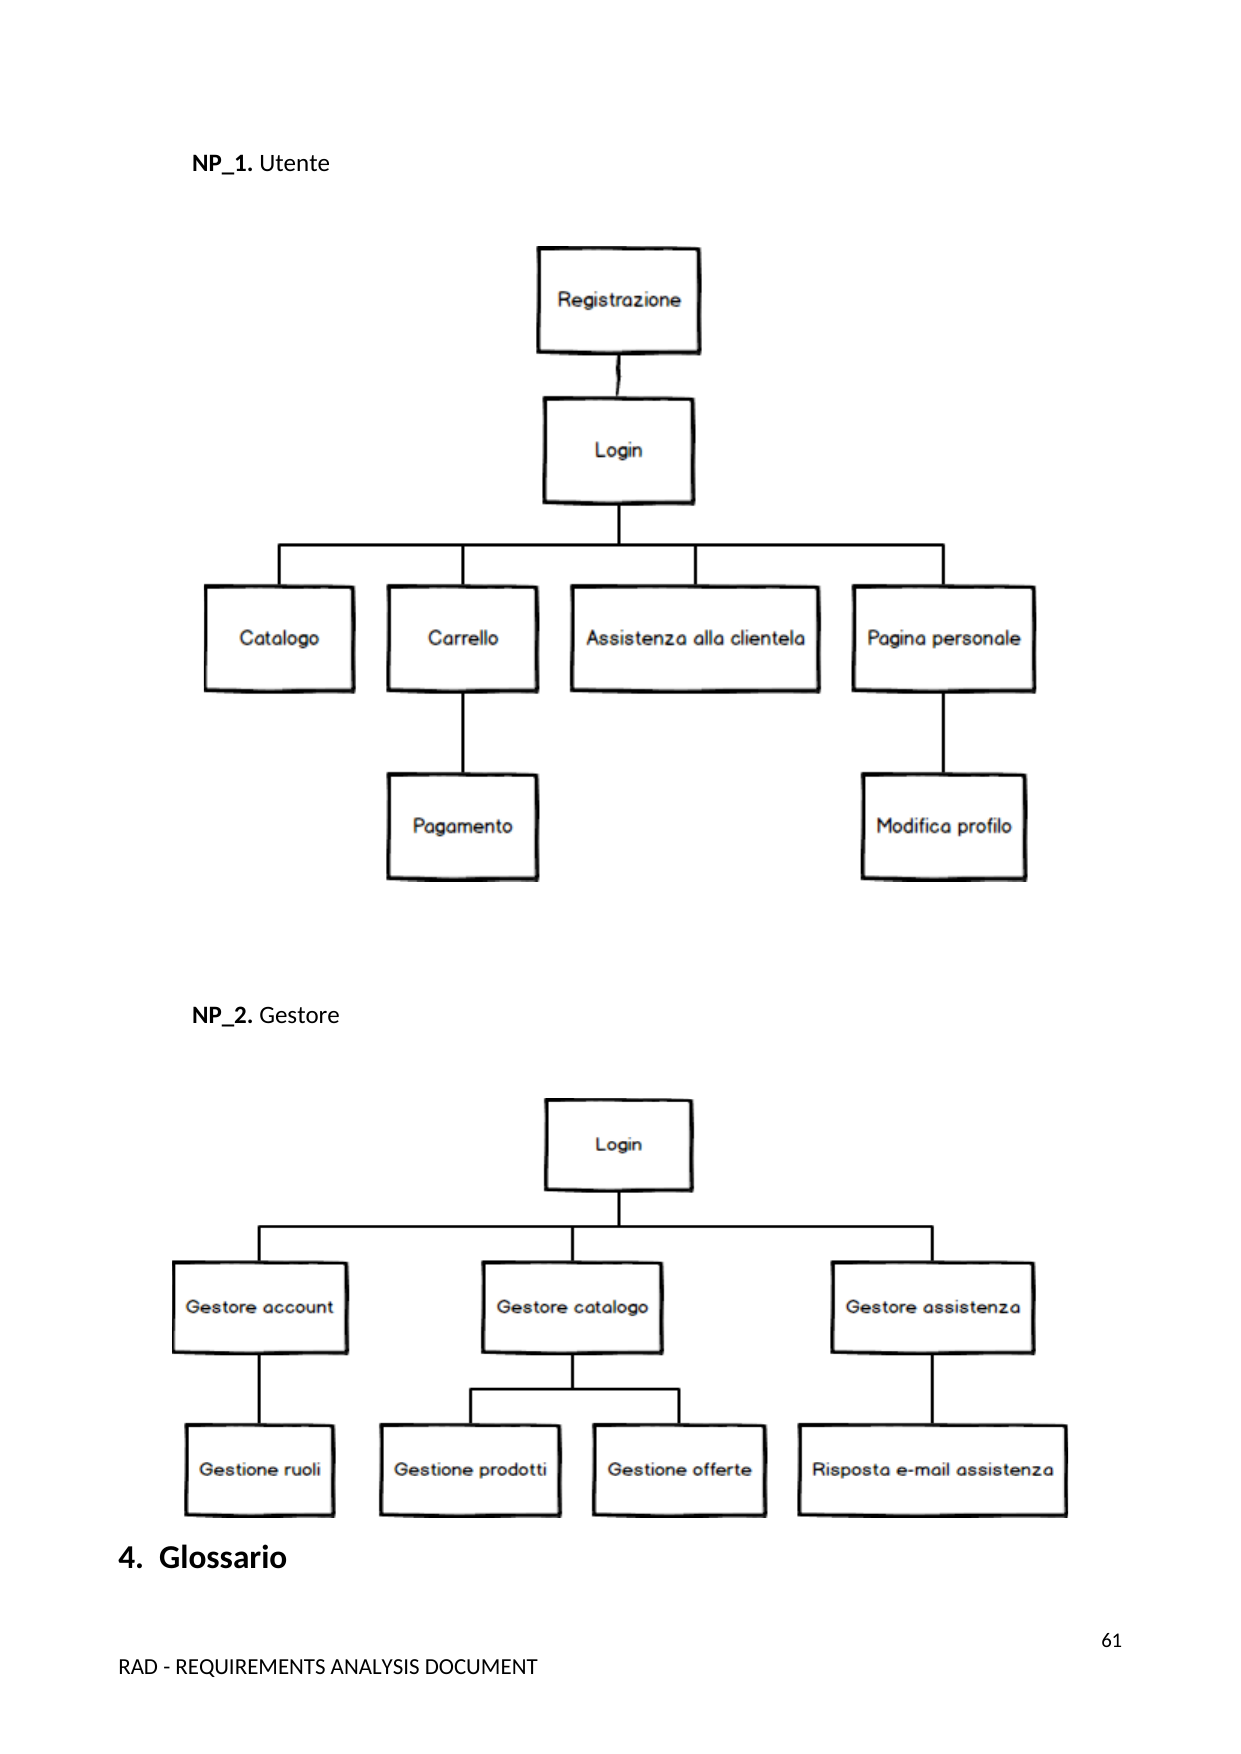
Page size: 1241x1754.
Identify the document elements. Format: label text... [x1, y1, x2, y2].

text NP_2. Gestore [118, 999, 1122, 1030]
picture [172, 1098, 1069, 1518]
text NP_1. Utente [192, 148, 1122, 178]
picture [203, 246, 1037, 882]
text 4. Glossario [118, 1536, 1122, 1577]
